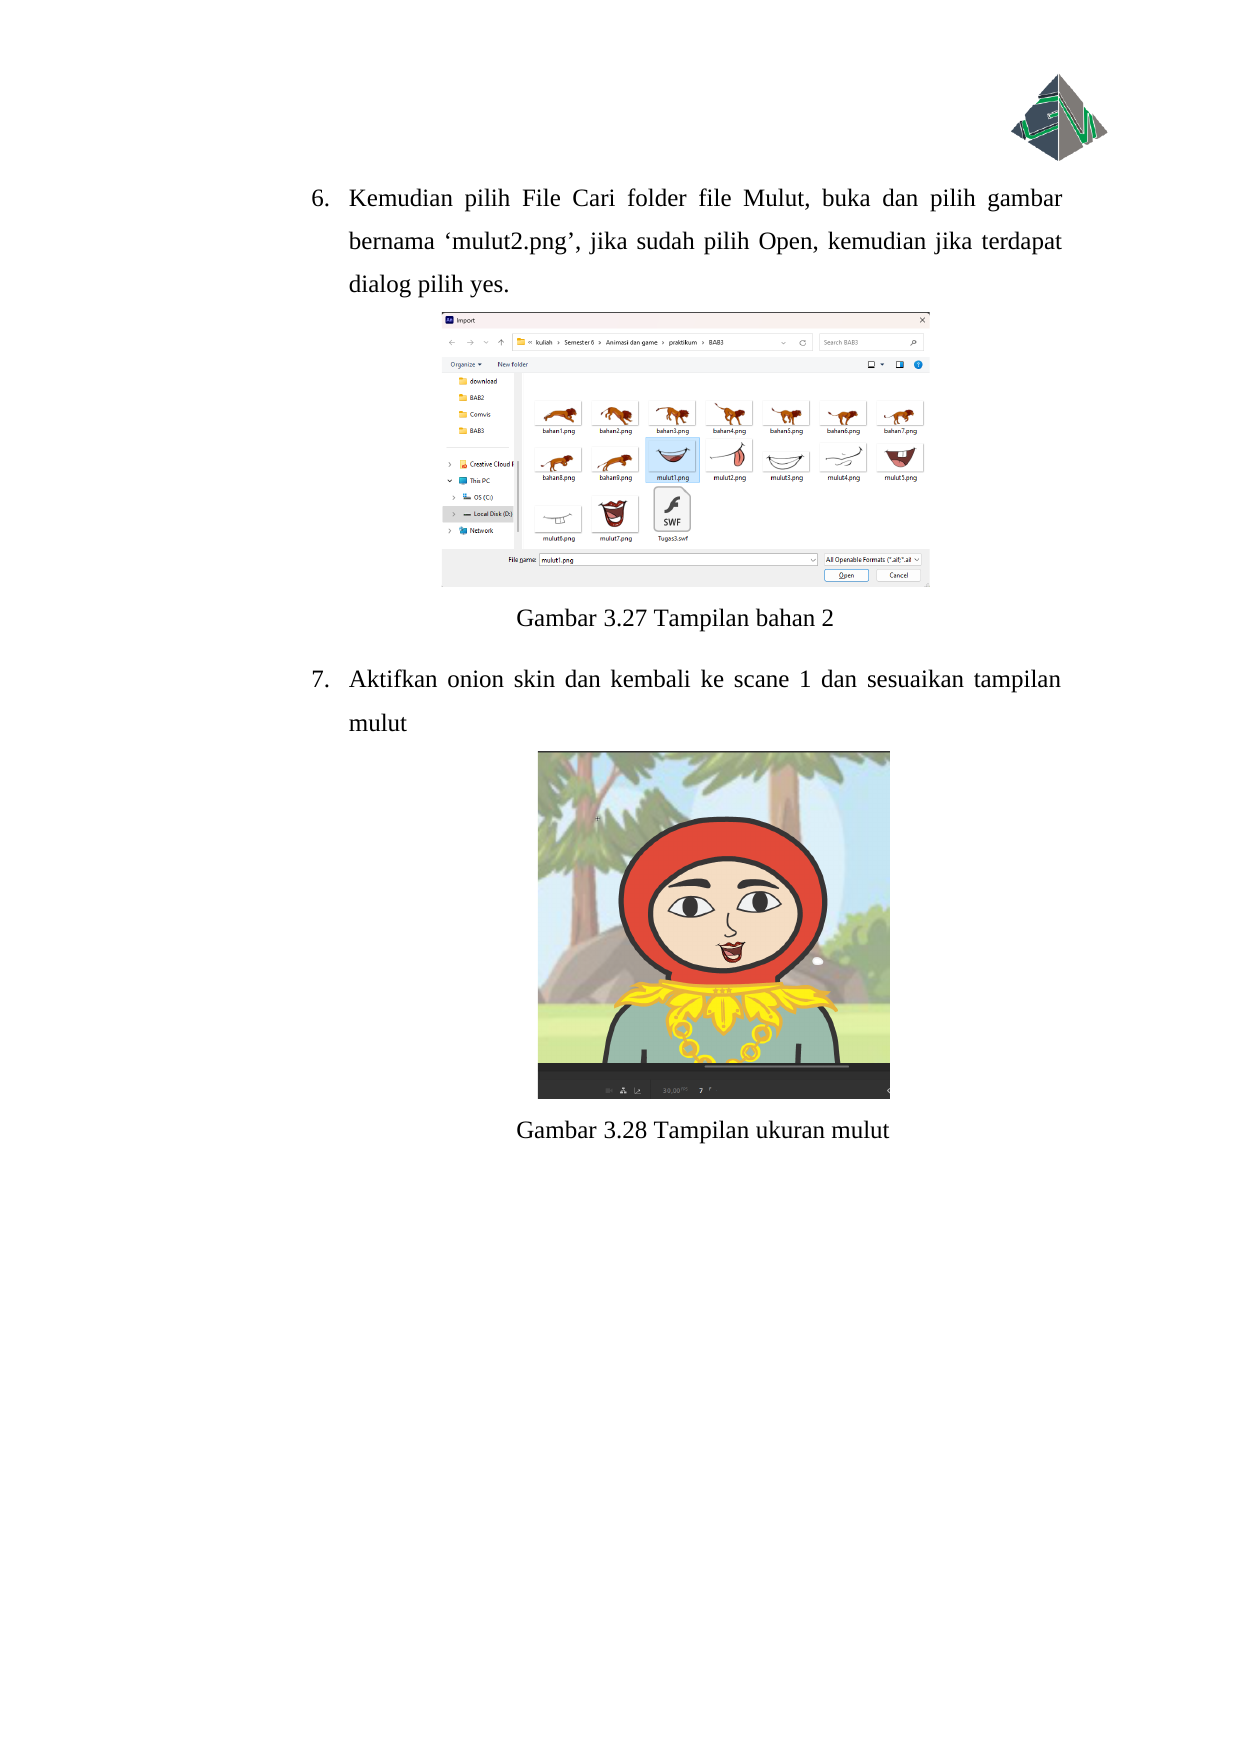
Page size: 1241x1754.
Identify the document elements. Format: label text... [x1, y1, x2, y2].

list Kemudian pilih File Cari folder file Mulut, buka dan pilih gambar bernama ‘mulut2.png’, jika sudah pilih Open, kemudian jika terdapat dialog pilih yes. [311, 183, 1063, 298]
list Aktifkan onion skin dan kembali ke scane 1 dan sesuaikan tampilan mulut [311, 664, 1063, 737]
picture [1010, 73, 1108, 161]
picture [441, 312, 930, 587]
picture [537, 751, 890, 1099]
text Gambar 3.28 Tampilan ukuran mulut [516, 1115, 1076, 1144]
text Gambar 3.27 Tampilan bahan 2 [516, 603, 1076, 632]
